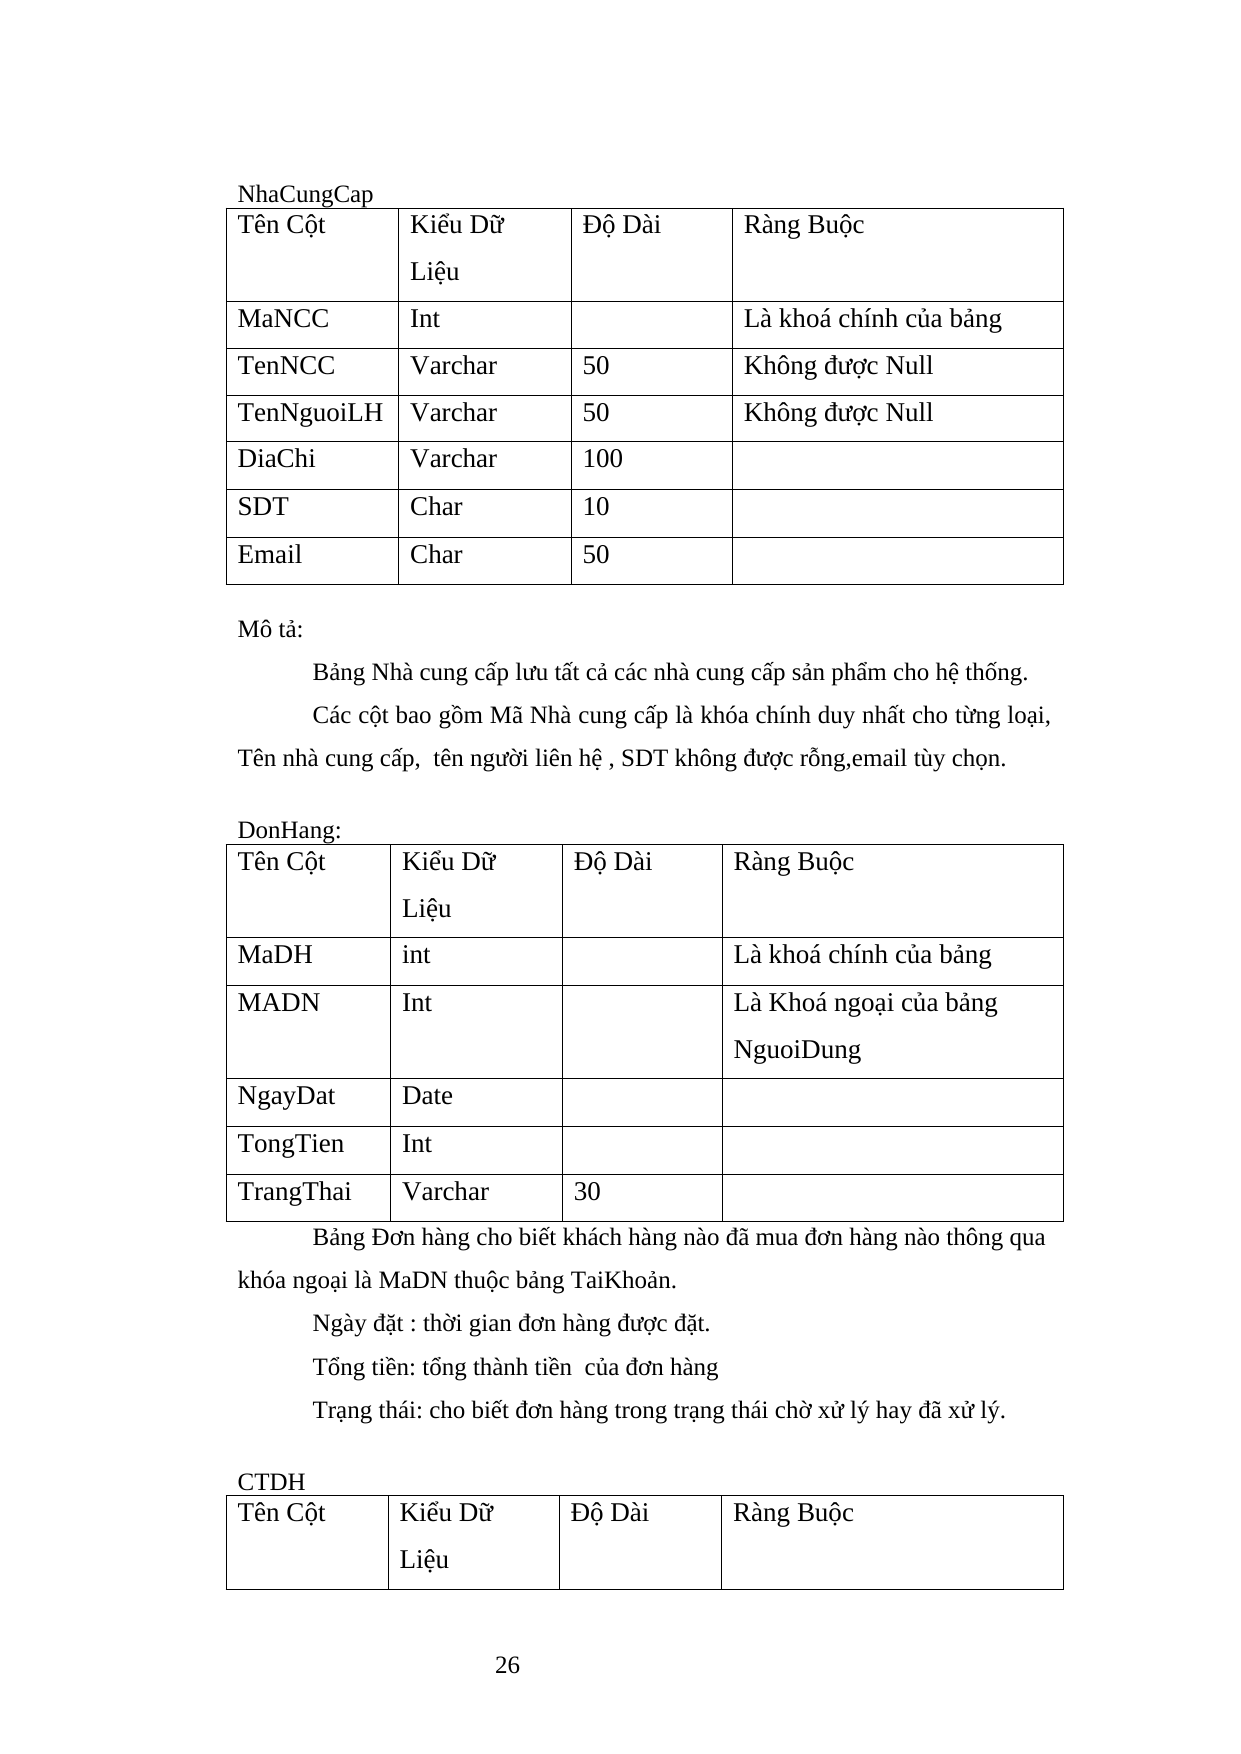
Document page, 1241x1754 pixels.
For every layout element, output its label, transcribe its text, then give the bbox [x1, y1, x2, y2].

table_cell [723, 1079, 1063, 1126]
table_cell TenNCC [227, 349, 398, 395]
table_cell Varchar [399, 442, 571, 489]
table_header Độ Dài [572, 209, 732, 301]
table_header Kiểu Dữ Liệu [399, 209, 571, 301]
text Bảng Đơn hàng cho biết khách hàng nào đã mua đơn hàng nào thông qua khóa ngoại là MaDN thuộc bảng TaiKhoản. [237, 1222, 1053, 1294]
table_cell Không được Null [733, 396, 1063, 441]
table_cell Char [399, 538, 571, 584]
table_cell DiaChi [227, 442, 398, 489]
table_header Ràng Buộc [733, 209, 1063, 301]
table_cell MaNCC [227, 302, 398, 348]
text Các cột bao gồm Mã Nhà cung cấp là khóa chính duy nhất cho từng loại, Tên nhà cung cấp, tên người liên hệ , SDT không được rỗng,email tùy chọn. [237, 700, 1053, 772]
table_cell 30 [563, 1175, 722, 1221]
text Mô tả: [237, 614, 1053, 643]
table_cell [733, 442, 1063, 489]
table_cell 100 [572, 442, 732, 489]
table_cell Int [391, 1127, 562, 1173]
table_header Tên Cột [227, 1496, 388, 1588]
table_header Ràng Buộc [723, 845, 1063, 937]
table_cell 50 [572, 396, 732, 441]
table_cell Date [391, 1079, 562, 1126]
table_cell TrangThai [227, 1175, 390, 1221]
table_cell TenNguoiLH [227, 396, 398, 441]
table_cell int [391, 938, 562, 985]
table_cell Int [391, 986, 562, 1078]
table_header Kiểu Dữ Liệu [389, 1496, 559, 1588]
text Trạng thái: cho biết đơn hàng trong trạng thái chờ xử lý hay đã xử lý. [237, 1395, 1053, 1423]
table_cell [563, 938, 722, 985]
table_cell NgayDat [227, 1079, 390, 1126]
table_cell MADN [227, 986, 390, 1078]
text DonHang: [237, 815, 1053, 844]
table_cell [572, 302, 732, 348]
table_cell 50 [572, 349, 732, 395]
text NhaCungCap [237, 179, 1053, 207]
text CTDH [237, 1467, 1053, 1495]
table_cell MaDH [227, 938, 390, 985]
table_header Tên Cột [227, 845, 390, 937]
table_header Độ Dài [560, 1496, 721, 1588]
table_cell [723, 1127, 1063, 1173]
table_header Kiểu Dữ Liệu [391, 845, 562, 937]
table_cell [563, 1079, 722, 1126]
table_cell SDT [227, 490, 398, 537]
table_cell Char [399, 490, 571, 537]
table_cell Varchar [391, 1175, 562, 1221]
table_cell Int [399, 302, 571, 348]
table_cell [723, 1175, 1063, 1221]
table_cell [563, 1127, 722, 1173]
table_cell Là khoá chính của bảng [733, 302, 1063, 348]
table_cell 10 [572, 490, 732, 537]
table_cell [733, 538, 1063, 584]
text Tổng tiền: tổng thành tiền của đơn hàng [237, 1352, 1053, 1380]
table_header Ràng Buộc [722, 1496, 1063, 1588]
table_cell Varchar [399, 349, 571, 395]
table_cell [733, 490, 1063, 537]
table_cell Email [227, 538, 398, 584]
table_cell 50 [572, 538, 732, 584]
table_cell Là Khoá ngoại của bảng NguoiDung [723, 986, 1063, 1078]
table_cell Không được Null [733, 349, 1063, 395]
table_cell TongTien [227, 1127, 390, 1173]
table_cell [563, 986, 722, 1078]
text Ngày đặt : thời gian đơn hàng được đặt. [237, 1308, 1053, 1337]
table_cell Là khoá chính của bảng [723, 938, 1063, 985]
table_header Tên Cột [227, 209, 398, 301]
table_header Độ Dài [563, 845, 722, 937]
text Bảng Nhà cung cấp lưu tất cả các nhà cung cấp sản phẩm cho hệ thống. [237, 657, 1053, 686]
table_cell Varchar [399, 396, 571, 441]
